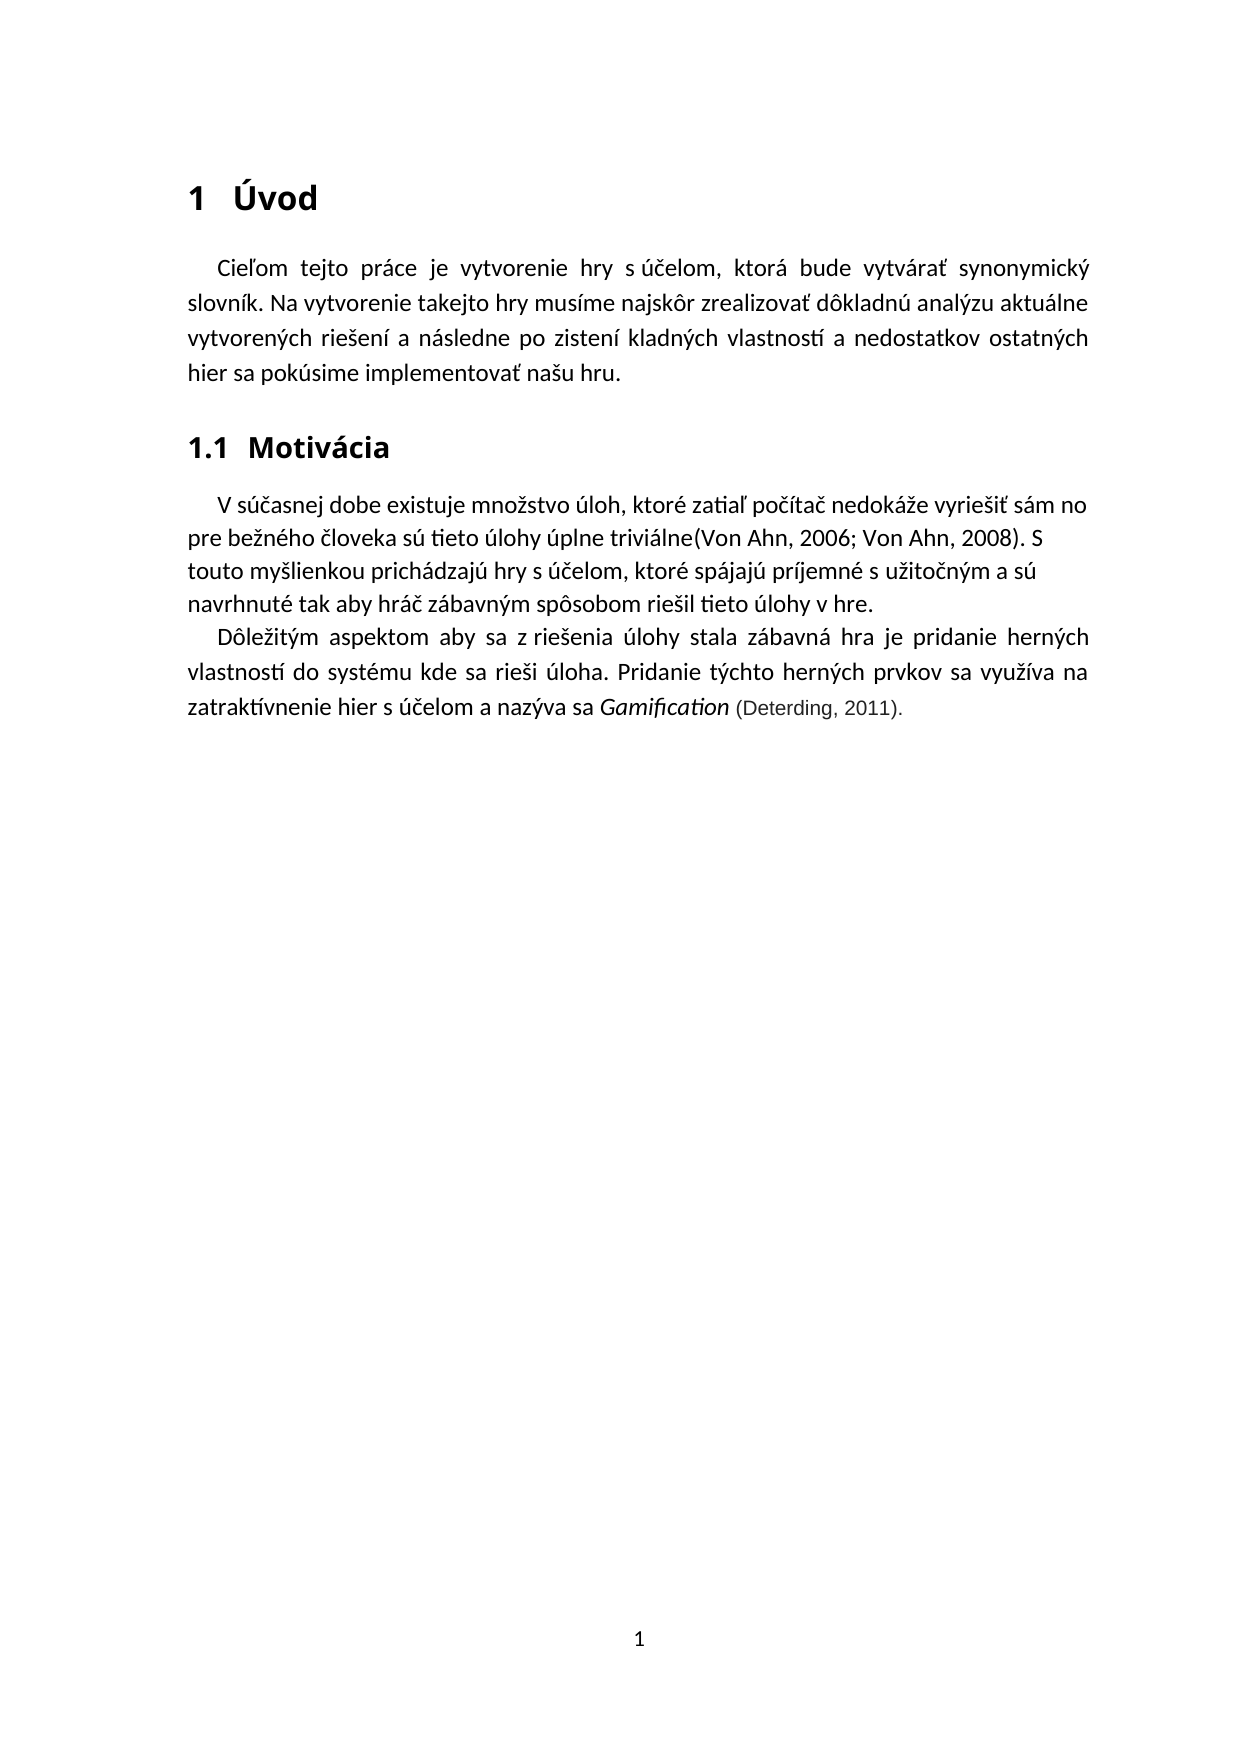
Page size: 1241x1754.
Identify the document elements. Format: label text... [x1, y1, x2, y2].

list Cieľom tejto práce je vytvorenie hry s účelom, ktorá bude vytvárať synonymický slovník. Na vytvorenie takejto hry musíme najskôr zrealizovať dôkladnú analýzu aktuálne vytvorených riešení a následne po zistení kladných vlastností a nedostatkov ostatných hier sa pokúsime implementovať našu hru. [187, 252, 1090, 388]
list Dôležitým aspektom aby sa z riešenia úlohy stala zábavná hra je pridanie herných vlastností do systému kde sa rieši úloha. Pridanie týchto herných prvkov sa využíva na zatraktívnenie hier s účelom a nazýva sa Gamification (Deterding, 2011). [187, 621, 1090, 722]
list Motivácia [187, 427, 1090, 467]
text V súčasnej dobe existuje množstvo úloh, ktoré zatiaľ počítač nedokáže vyriešiť sám no pre bežného človeka sú tieto úlohy úplne triviálne(Von Ahn, 2006; Von Ahn, 2008). S touto myšlienkou prichádzajú hry s účelom, ktoré spájajú príjemné s užitočným a sú navrhnuté tak aby hráč zábavným spôsobom riešil tieto úlohy v hre. [187, 489, 1090, 619]
subtitle Úvod [187, 175, 1090, 220]
